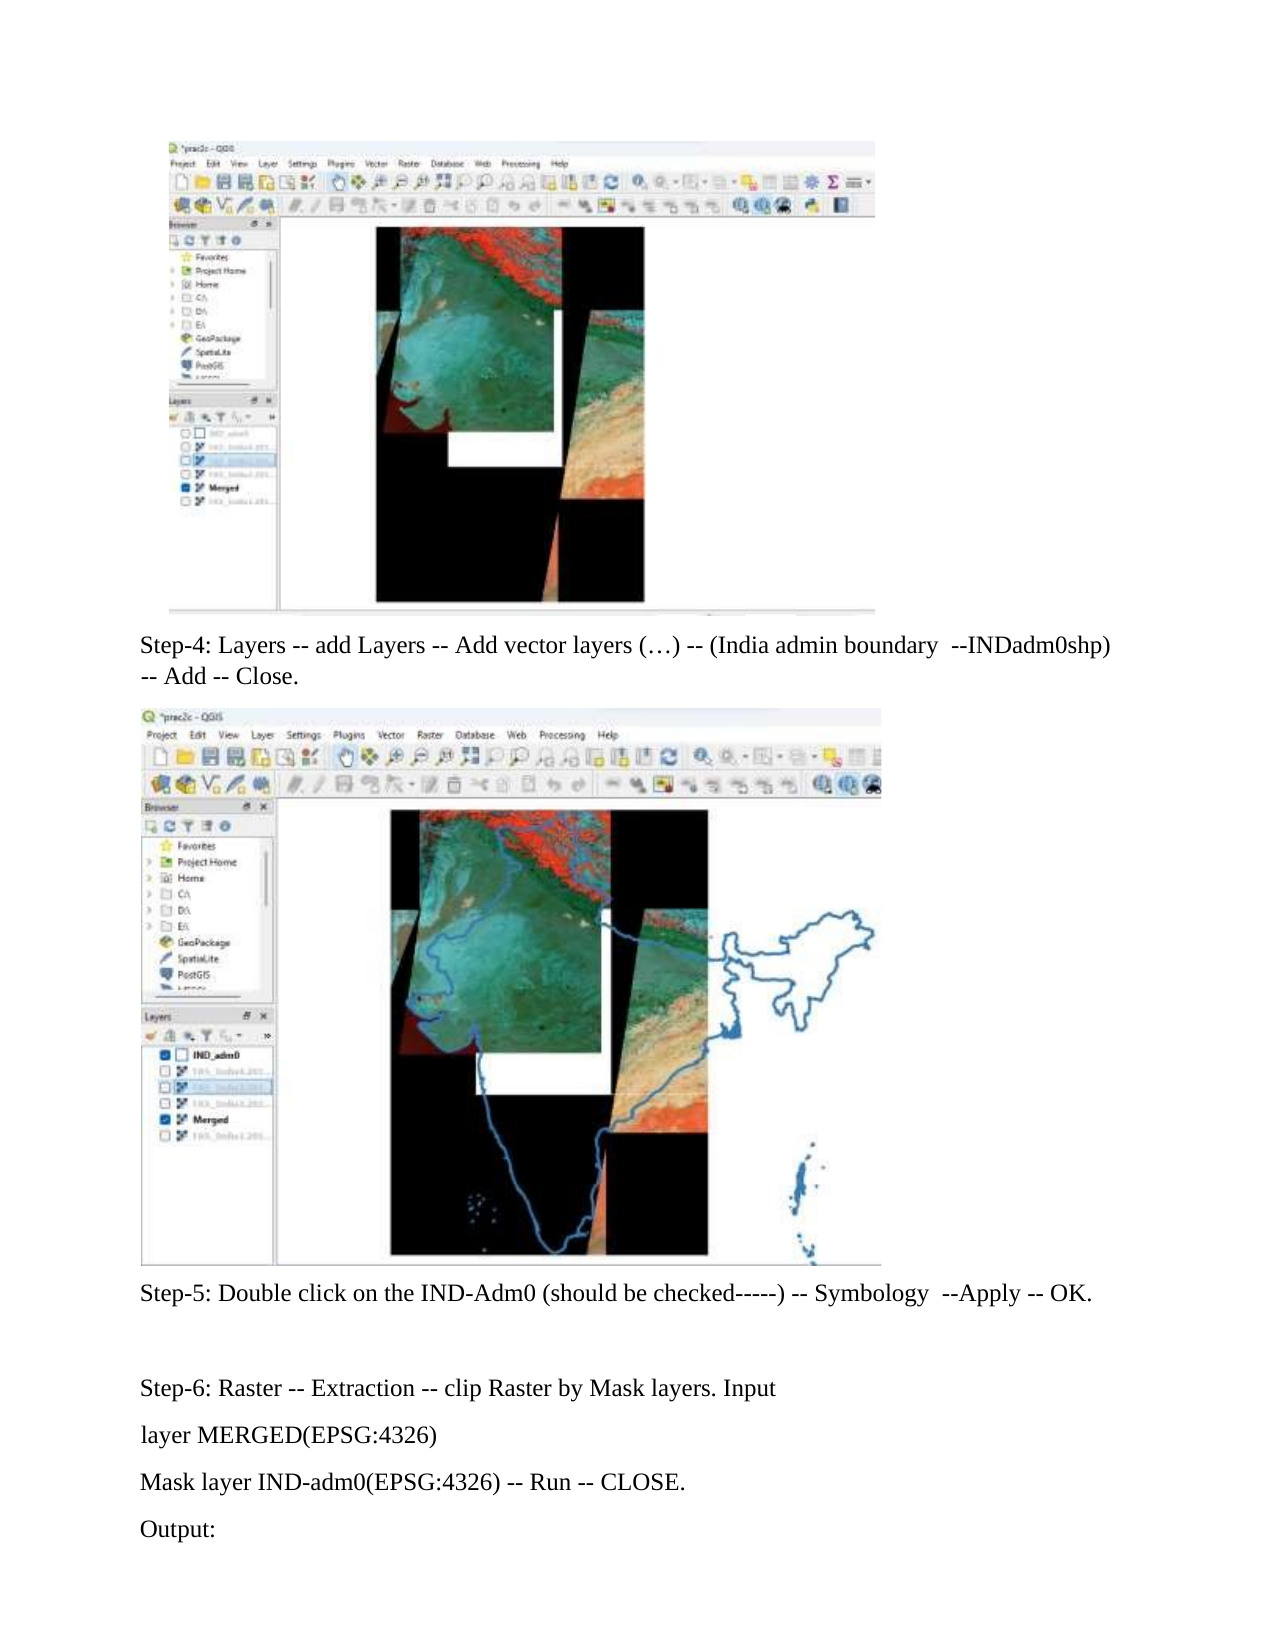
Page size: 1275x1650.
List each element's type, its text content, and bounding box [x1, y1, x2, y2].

text Step-4: Layers -- add Layers -- Add vector layers (…) -- (India admin boundary --INDadm0shp) -- Add -- Close. [139, 630, 1129, 690]
text Output: [139, 1514, 1129, 1543]
picture [168, 141, 876, 616]
text Step-6: Raster -- Extraction -- clip Raster by Mask layers. Input layer MERGED(EPSG:4326) [139, 1373, 827, 1448]
picture [141, 708, 882, 1266]
text Mask layer IND-adm0(EPSG:4326) -- Run -- CLOSE. [139, 1467, 1129, 1496]
text Step-5: Double click on the IND-Adm0 (should be checked-----) -- Symbology --Apply -- OK. [139, 1278, 1129, 1307]
